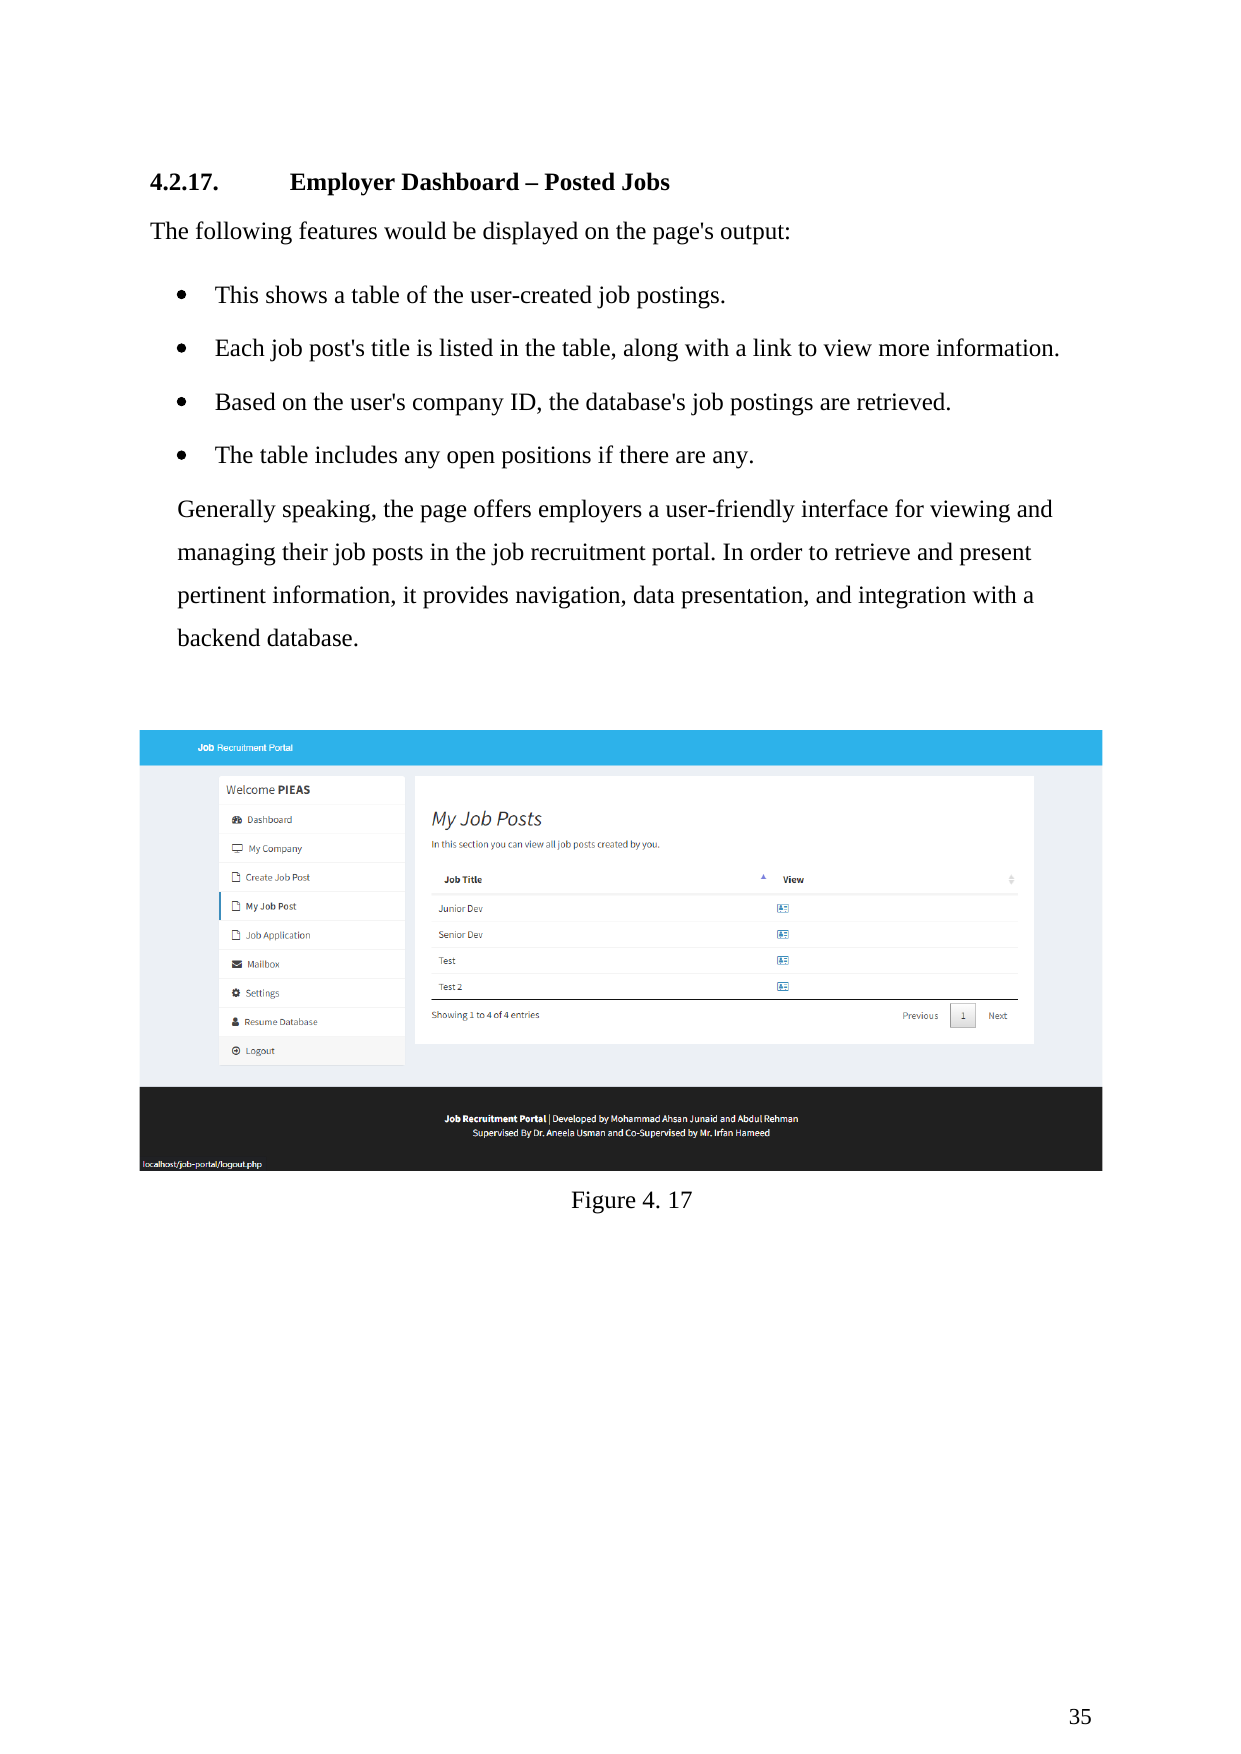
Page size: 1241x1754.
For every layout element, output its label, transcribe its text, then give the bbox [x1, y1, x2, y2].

text The following features would be displayed on the page's output: [150, 216, 1091, 245]
text Generally speaking, the page offers employers a user-friendly interface for viewing and managing their job posts in the job recruitment portal. In order to retrieve and present pertinent information, it provides navigation, data presentation, and integration with a backend database. [177, 494, 1091, 695]
list Based on the user's company ID, the database's job postings are retrieved. [177, 387, 1091, 416]
list The table includes any open positions if there are any. [177, 441, 1091, 469]
list Each job post's title is listed in the table, along with a link to view more information. [177, 333, 1091, 362]
picture [139, 730, 1103, 1171]
text Figure 4. 17 [139, 1185, 1123, 1214]
list This shows a table of the user-created job postings. [177, 280, 1091, 309]
subtitle Employer Dashboard – Posted Jobs [150, 167, 1123, 196]
